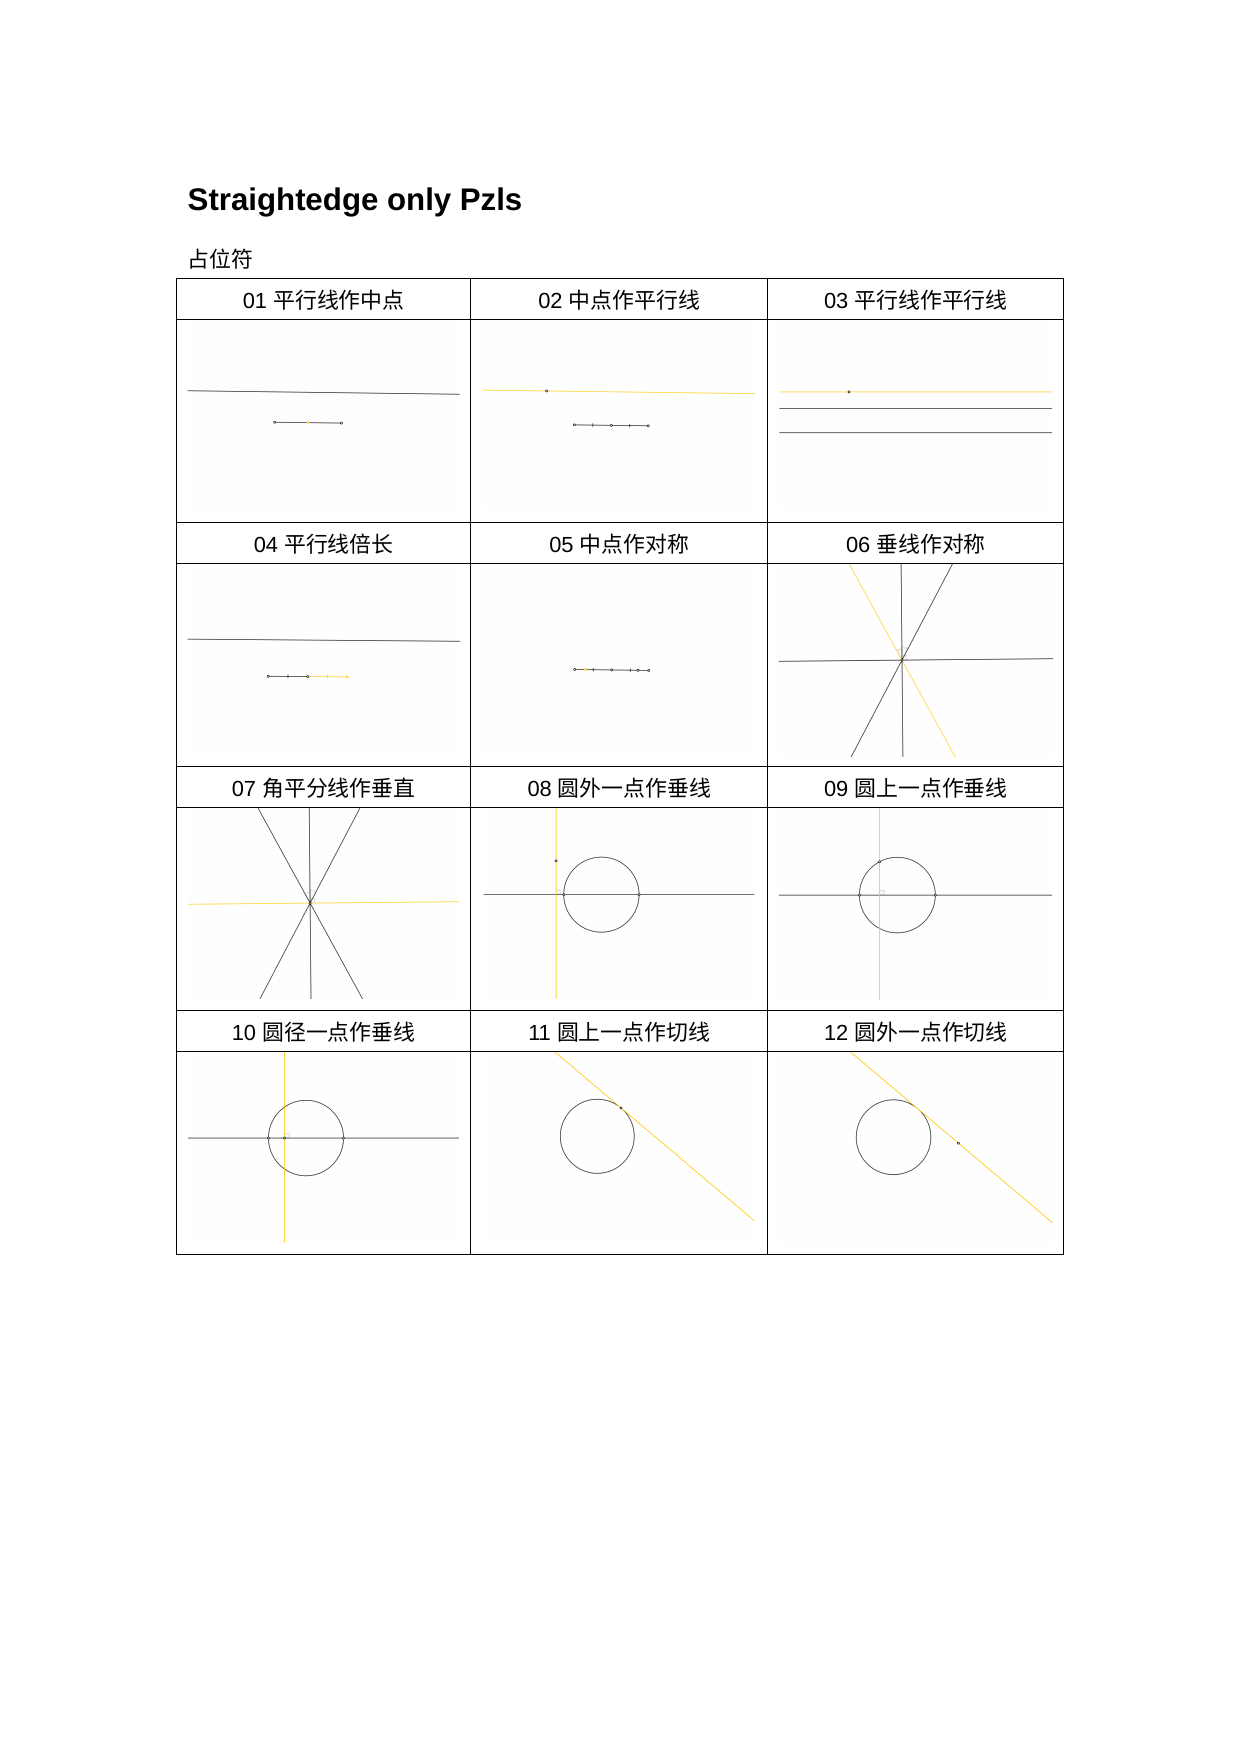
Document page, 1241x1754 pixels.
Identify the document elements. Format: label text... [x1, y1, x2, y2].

subtitle Straightedge only Pzls [187, 178, 1053, 219]
text 占位符 [187, 237, 1053, 278]
picture [187, 564, 461, 755]
table_cell [471, 320, 767, 522]
table_cell [471, 808, 767, 1010]
table_cell 04 平行线倍长 [177, 523, 470, 563]
table_cell [177, 564, 470, 766]
table_header 01 平行线作中点 [177, 279, 470, 319]
table_cell 10 圆径一点作垂线 [177, 1011, 470, 1051]
table_cell 12 圆外一点作切线 [768, 1011, 1063, 1051]
picture [483, 808, 755, 999]
table_cell [471, 564, 767, 766]
table_cell [768, 1052, 1063, 1254]
table_cell [471, 1052, 767, 1254]
picture [482, 564, 756, 756]
table_cell 11 圆上一点作切线 [471, 1011, 767, 1051]
picture [778, 808, 1053, 1000]
table_cell [768, 564, 1063, 766]
picture [483, 1052, 755, 1243]
table_cell [768, 808, 1063, 1010]
picture [188, 808, 459, 999]
table_cell [177, 808, 470, 1010]
picture [188, 1052, 459, 1243]
table_cell 08 圆外一点作垂线 [471, 767, 767, 807]
picture [187, 320, 460, 510]
picture [779, 320, 1052, 511]
table_cell 07 角平分线作垂直 [177, 767, 470, 807]
picture [482, 320, 755, 511]
picture [778, 564, 1054, 757]
table_header 03 平行线作平行线 [768, 279, 1063, 319]
table_header 02 中点作平行线 [471, 279, 767, 319]
table_cell 06 垂线作对称 [768, 523, 1063, 563]
table_cell [177, 1052, 470, 1254]
table_cell [768, 320, 1063, 522]
table_cell 05 中点作对称 [471, 523, 767, 563]
table_cell 09 圆上一点作垂线 [768, 767, 1063, 807]
picture [778, 1052, 1053, 1245]
table_cell [177, 320, 470, 522]
